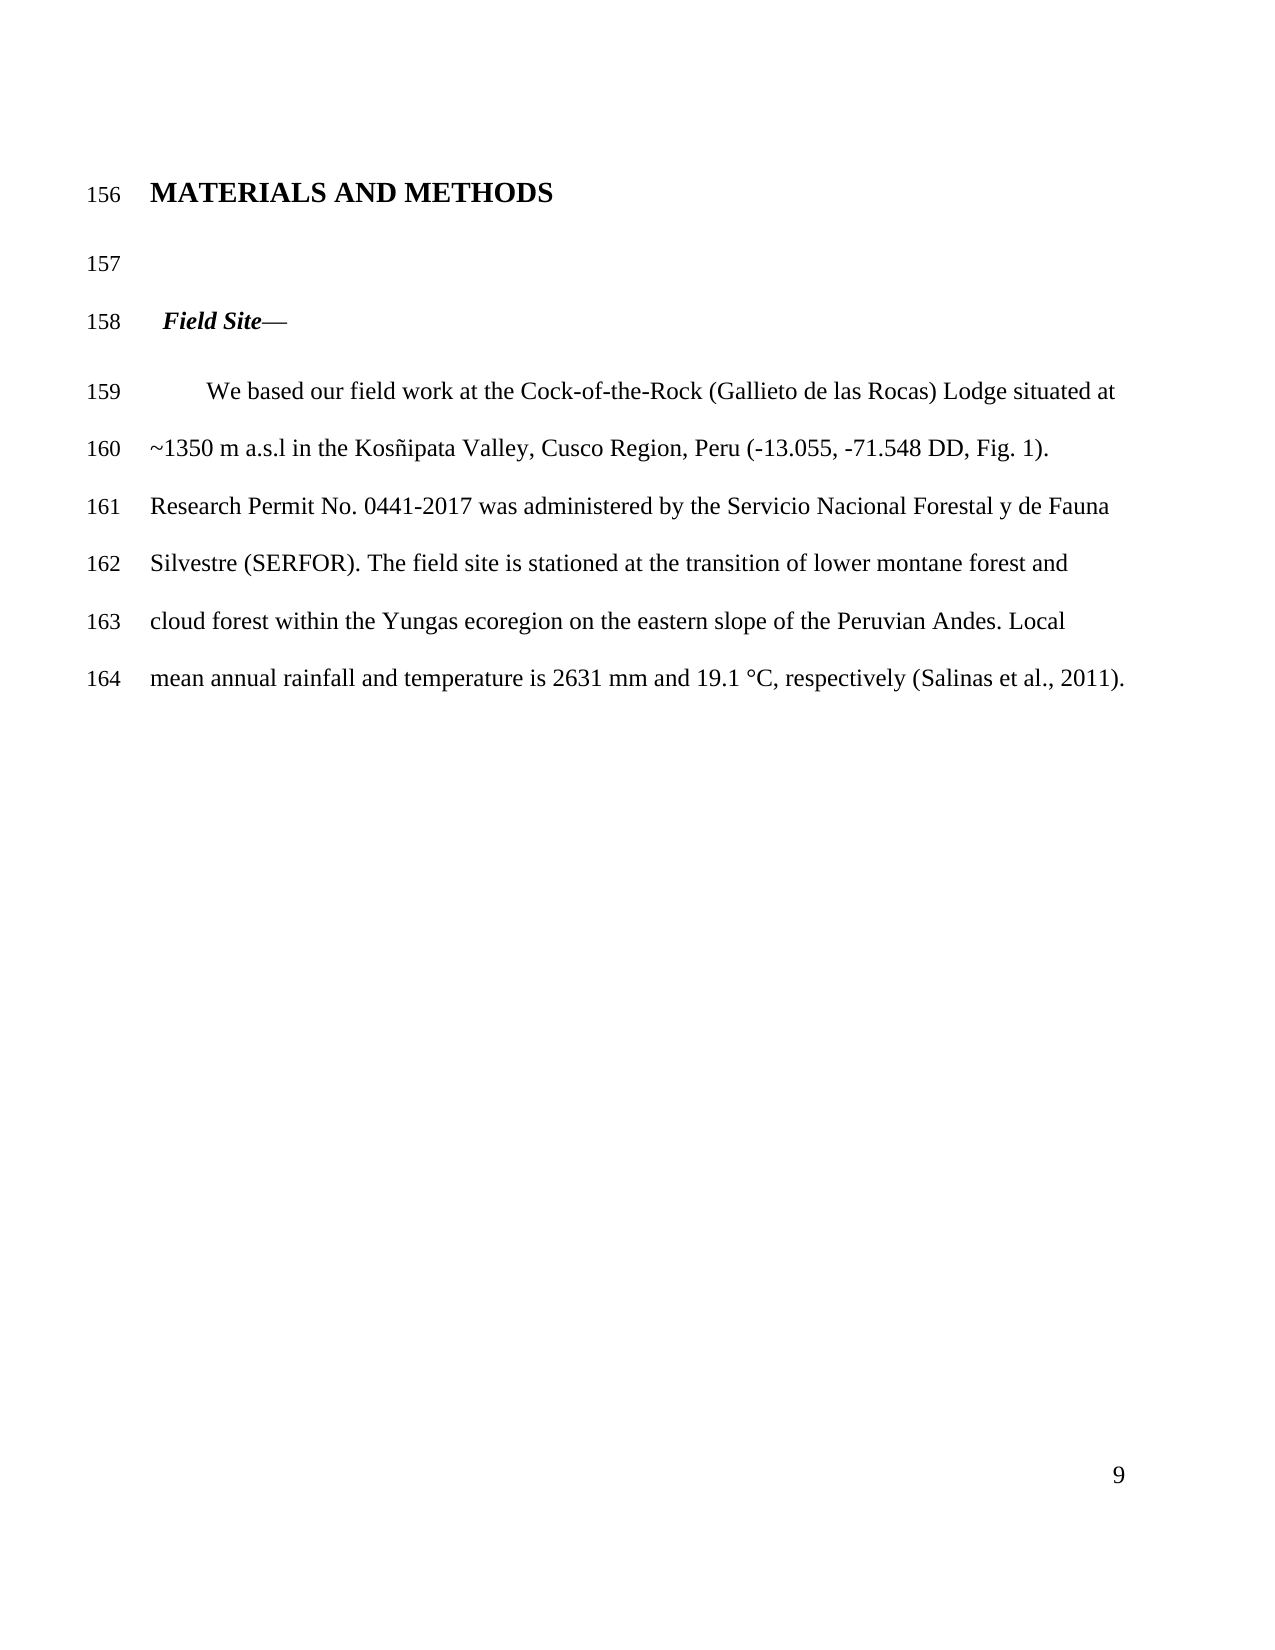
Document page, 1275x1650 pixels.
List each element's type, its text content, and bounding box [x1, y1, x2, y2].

text Field Site— [150, 306, 1125, 334]
text We based our field work at the Cock-of-the-Rock (Gallieto de las Rocas) Lodge situated at ~1350 m a.s.l in the Kosñipata Valley, Cusco Region, Peru (-13.055, -71.548 DD, Fig. 1). Research Permit No. 0441-2017 was administered by the Servicio Nacional Forestal y de Fauna Silvestre (SERFOR). The field site is stationed at the transition of lower montane forest and cloud forest within the Yungas ecoregion on the eastern slope of the Peruvian Andes. Local mean annual rainfall and temperature is 2631 mm and 19.1 °C, respectively (Salinas et al., 2011). [150, 376, 1125, 692]
subtitle MATERIALS AND METHODS [150, 175, 1125, 208]
